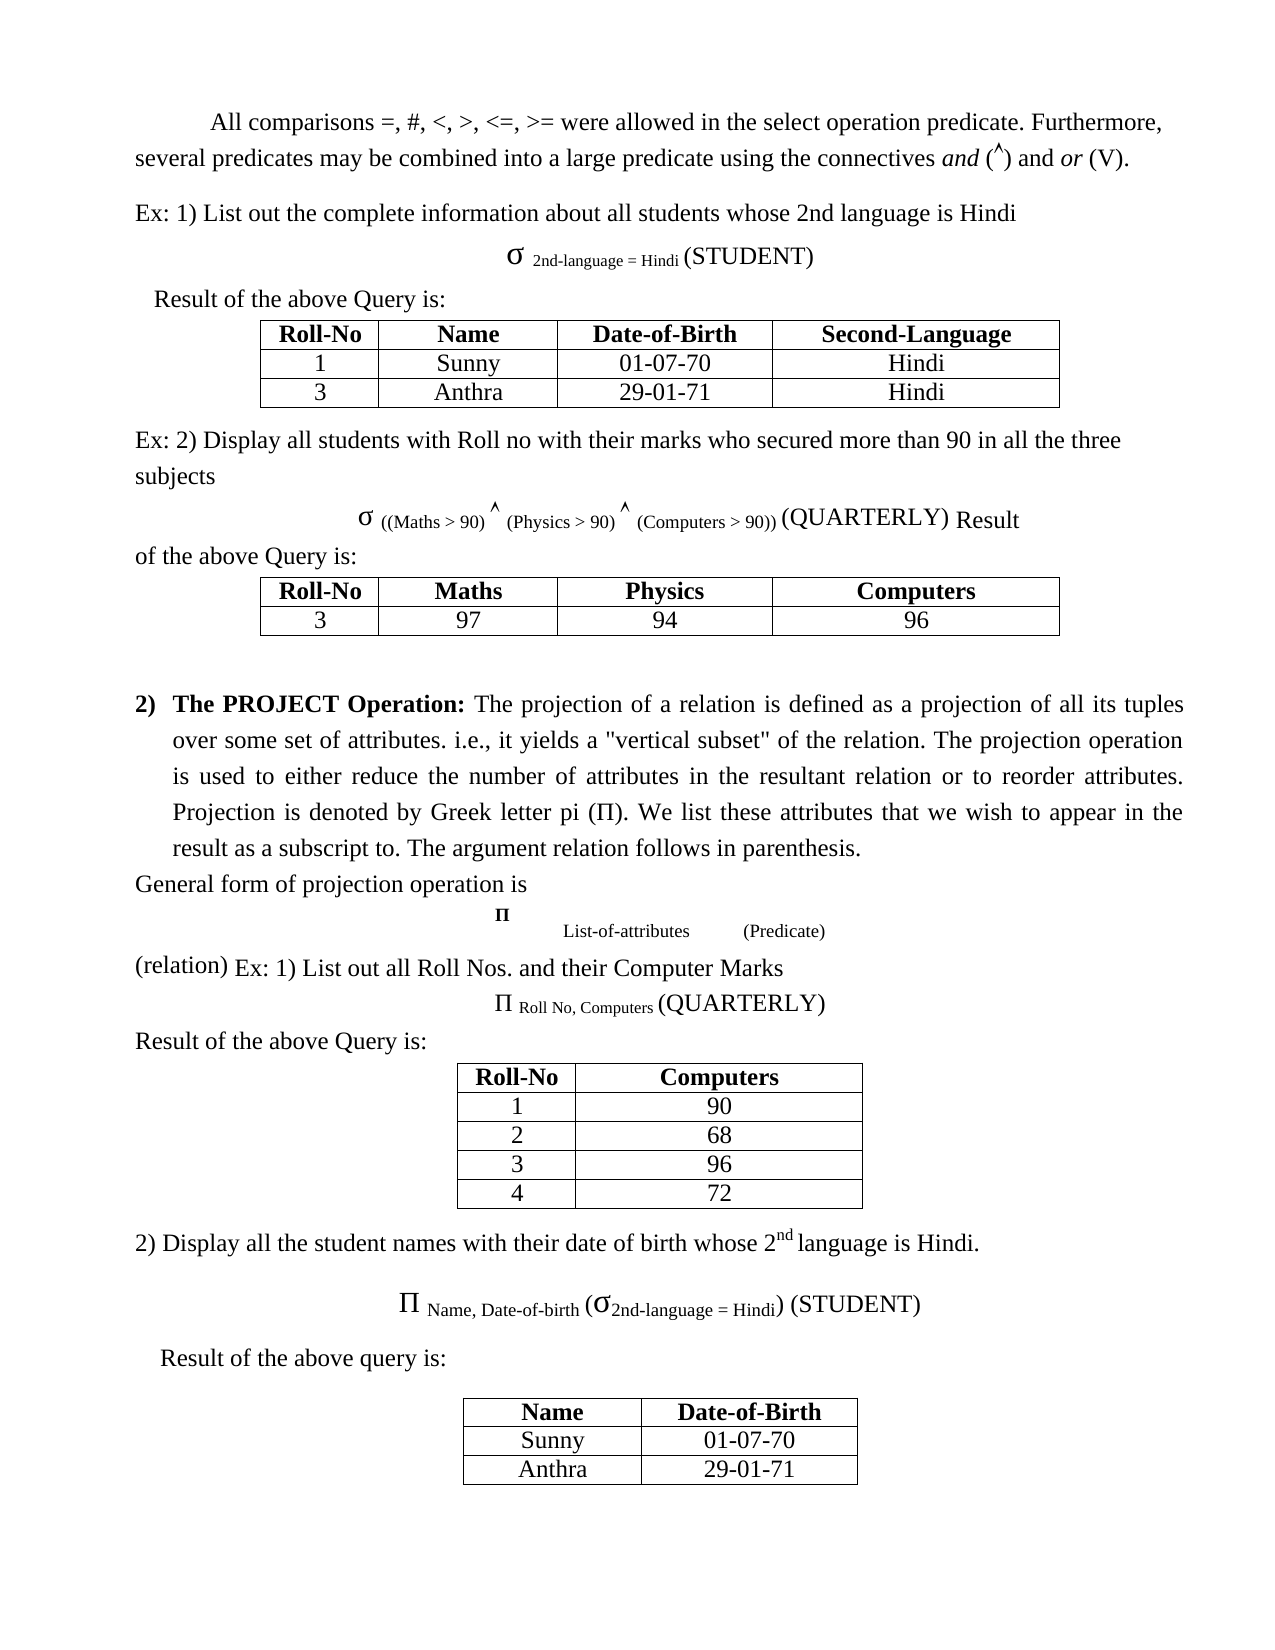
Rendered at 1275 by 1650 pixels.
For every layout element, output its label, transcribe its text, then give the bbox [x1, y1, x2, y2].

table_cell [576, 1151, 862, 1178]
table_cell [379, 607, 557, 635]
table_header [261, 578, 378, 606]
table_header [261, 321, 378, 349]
text σ 2nd-language = Hindi (STUDENT) [143, 233, 1177, 274]
list Display all the student names with their date of birth whose 2nd language is Hindi. [135, 1224, 1208, 1256]
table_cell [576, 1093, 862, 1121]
subtitle The PROJECT Operation: The projection of a relation is defined as a projection of all its tuples over some set of attributes. i.e., it yields a "vertical subset" of the relation. The projection operation is used to either reduce the number of attributes in the resultant relation or to reorder attributes. Projection is denoted by Greek letter pi (Π). We list these attributes that we wish to appear in the result as a subscript to. The argument relation follows in parenthesis. [135, 689, 1185, 862]
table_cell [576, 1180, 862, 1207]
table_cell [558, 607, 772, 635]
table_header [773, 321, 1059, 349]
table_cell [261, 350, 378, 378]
text General form of projection operation is [135, 869, 1208, 898]
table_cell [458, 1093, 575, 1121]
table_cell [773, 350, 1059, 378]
text Π Roll No, Computers (QUARTERLY) [143, 990, 1177, 1019]
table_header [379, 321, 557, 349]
text Ex: 1) List out the complete information about all students whose 2nd language is Hindi [135, 198, 1208, 226]
subtitle Result of the above Query is: [135, 1026, 1208, 1055]
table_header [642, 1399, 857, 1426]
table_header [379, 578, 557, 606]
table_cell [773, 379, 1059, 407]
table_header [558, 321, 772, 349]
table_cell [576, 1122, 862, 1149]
subtitle All comparisons =, #, <, >, <=, >= were allowed in the select operation predicate. Furthermore, several predicates may be combined into a large predicate using the connectives and () and or (V). [135, 107, 1164, 173]
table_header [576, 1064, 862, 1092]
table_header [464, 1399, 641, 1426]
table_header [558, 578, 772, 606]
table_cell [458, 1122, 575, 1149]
subtitle Result of the above Query is: [154, 284, 1208, 313]
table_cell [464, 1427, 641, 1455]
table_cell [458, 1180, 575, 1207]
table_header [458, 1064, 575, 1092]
text Ex: 2) Display all students with Roll no with their marks who secured more than 90 in all the three subjects [135, 425, 1194, 490]
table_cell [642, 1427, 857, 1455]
text σ ((Maths > 90)  (Physics > 90)  (Computers > 90)) (QUARTERLY) Result of the above Query is: [135, 498, 1027, 569]
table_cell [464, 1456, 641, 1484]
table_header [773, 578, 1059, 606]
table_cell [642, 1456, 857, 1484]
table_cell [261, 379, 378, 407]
text Π List-of-attributes (Predicate) (relation) Ex: 1) List out all Roll Nos. and their Computer Marks [135, 904, 825, 982]
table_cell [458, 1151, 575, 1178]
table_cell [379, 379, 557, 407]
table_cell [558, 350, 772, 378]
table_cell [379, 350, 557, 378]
text Π Name, Date-of-birth (σ2nd-language = Hindi) (STUDENT) Result of the above query is: [160, 1281, 923, 1372]
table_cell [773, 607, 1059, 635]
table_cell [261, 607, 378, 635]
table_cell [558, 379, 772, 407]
